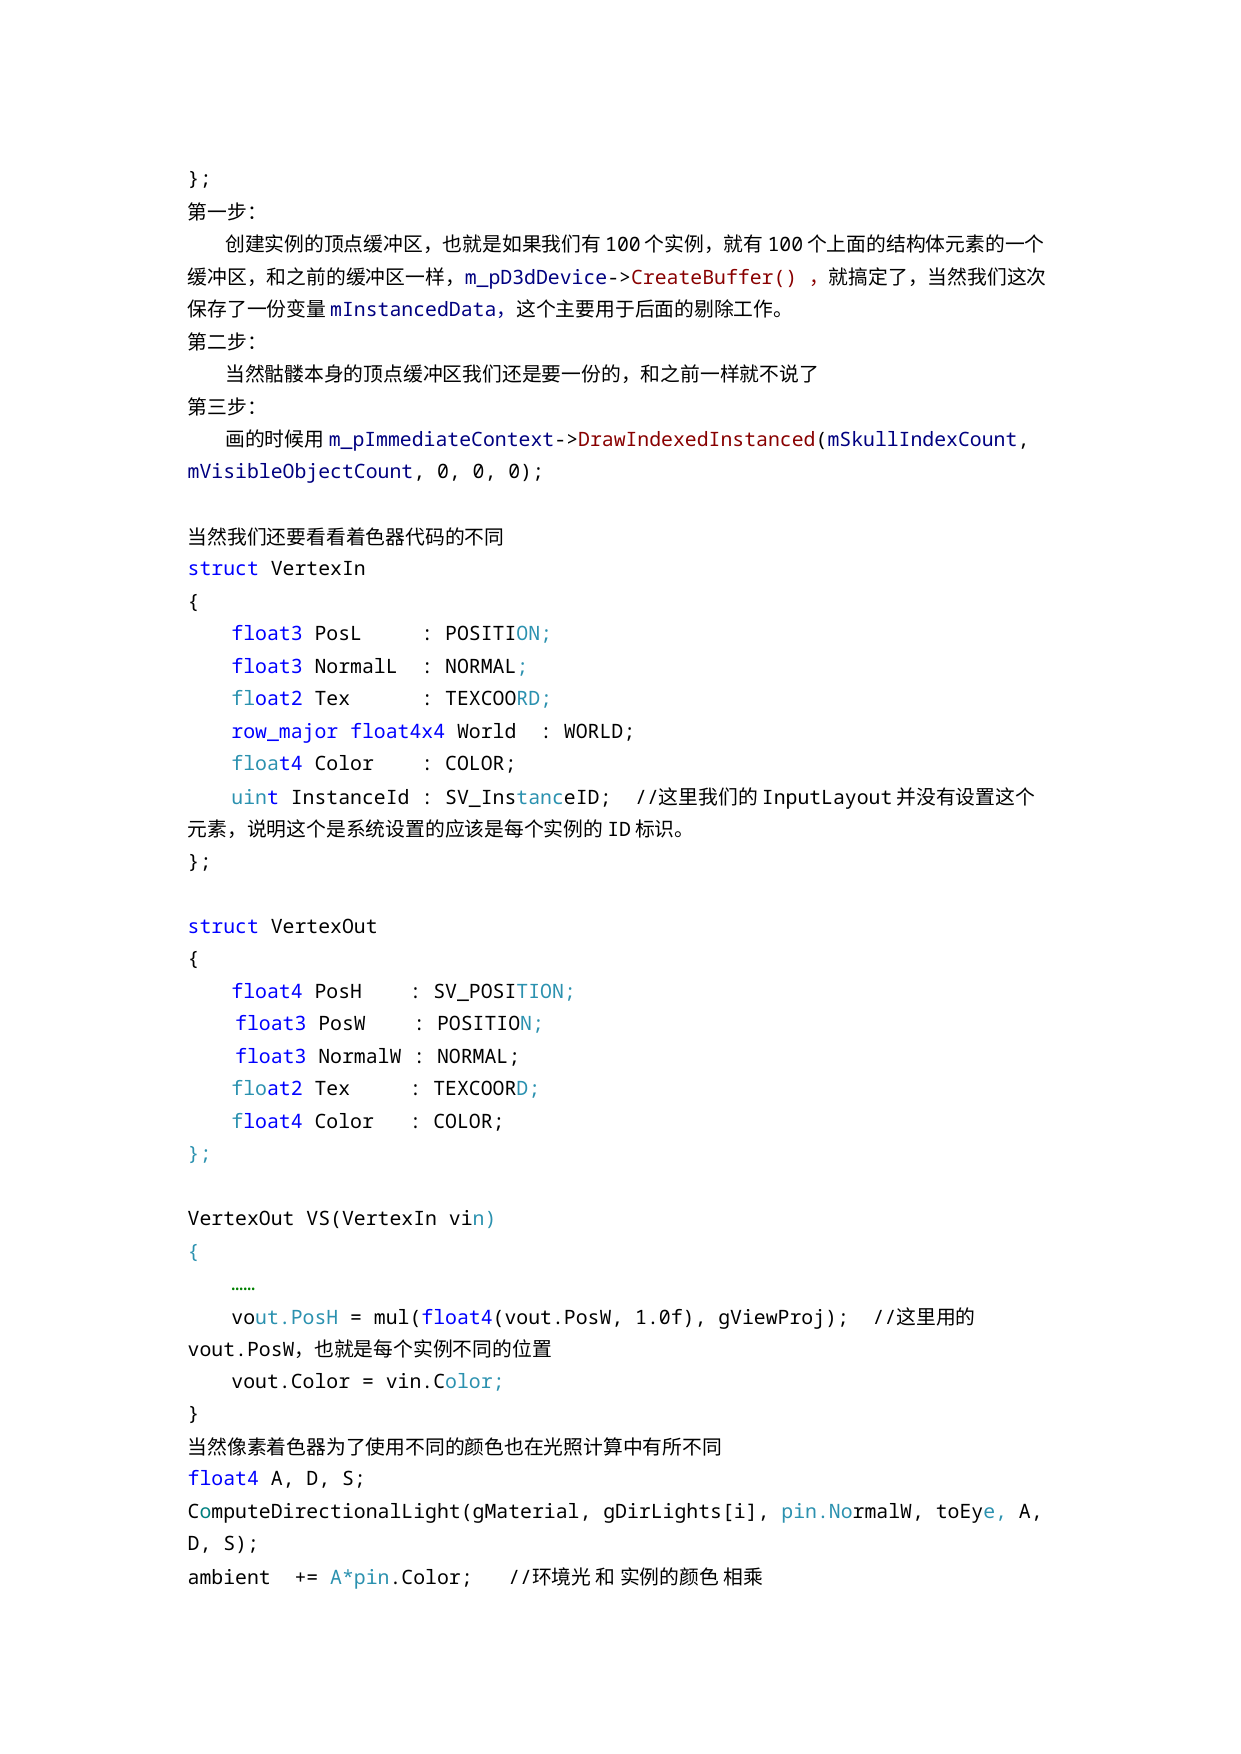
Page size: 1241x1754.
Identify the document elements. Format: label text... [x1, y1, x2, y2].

text float2 Tex : TEXCOORD; [187, 682, 1053, 714]
text 第一步： [187, 194, 1053, 227]
text struct VertexOut [187, 909, 1053, 942]
text }; [187, 1137, 1053, 1169]
text float4 PosH : SV_POSITION; [187, 974, 1053, 1007]
text ComputeDirectionalLight(gMaterial, gDirLights[i], pin.NormalW, toEye, A, D, S); [187, 1494, 1053, 1559]
text 当然骷髅本身的顶点缓冲区我们还是要一份的，和之前一样就不说了 [187, 357, 1053, 389]
text } [187, 1397, 1053, 1429]
text 创建实例的顶点缓冲区，也就是如果我们有100个实例，就有100个上面的结构体元素的一个缓冲区，和之前的缓冲区一样，m_pD3dDevice->CreateBuffer() ，就搞定了，当然我们这次保存了一份变量mInstancedData，这个主要用于后面的剔除工作。 [187, 227, 1053, 324]
text { [187, 1234, 1053, 1267]
text }; [187, 162, 1053, 194]
text { [187, 942, 1053, 974]
text float3 PosL : POSITION; [187, 617, 1053, 649]
text float4 Color : COLOR; [187, 1104, 1053, 1137]
text vout.PosH = mul(float4(vout.PosW, 1.0f), gViewProj); //这里用的 vout.PosW，也就是每个实例不同的位置 [187, 1299, 1053, 1364]
text 第三步： [187, 389, 1053, 422]
text 画的时候用 m_pImmediateContext->DrawIndexedInstanced(mSkullIndexCount, mVisibleObjectCount, 0, 0, 0); [187, 422, 1053, 487]
text { [187, 584, 1053, 617]
text float4 A, D, S; [187, 1462, 1053, 1494]
text }; [187, 844, 1053, 877]
text float3 NormalW : NORMAL; [187, 1039, 1053, 1072]
text 当然像素着色器为了使用不同的颜色也在光照计算中有所不同 [187, 1429, 1053, 1462]
text VertexOut VS(VertexIn vin) [187, 1202, 1053, 1234]
text float3 NormalL : NORMAL; [187, 649, 1053, 682]
text row_major float4x4 World : WORLD; [187, 714, 1053, 747]
text float3 PosW : POSITION; [187, 1007, 1053, 1039]
text float2 Tex : TEXCOORD; [187, 1072, 1053, 1104]
text …… [187, 1267, 1053, 1299]
text ambient += A*pin.Color; //环境光 和 实例的颜色 相乘 [187, 1559, 1053, 1592]
text 第二步： [187, 324, 1053, 357]
text struct VertexIn [187, 552, 1053, 584]
text float4 Color : COLOR; [187, 747, 1053, 779]
text uint InstanceId : SV_InstanceID; //这里我们的InputLayout并没有设置这个元素，说明这个是系统设置的应该是每个实例的ID标识。 [187, 779, 1053, 844]
text 当然我们还要看看着色器代码的不同 [187, 519, 1053, 552]
text vout.Color = vin.Color; [187, 1364, 1053, 1397]
